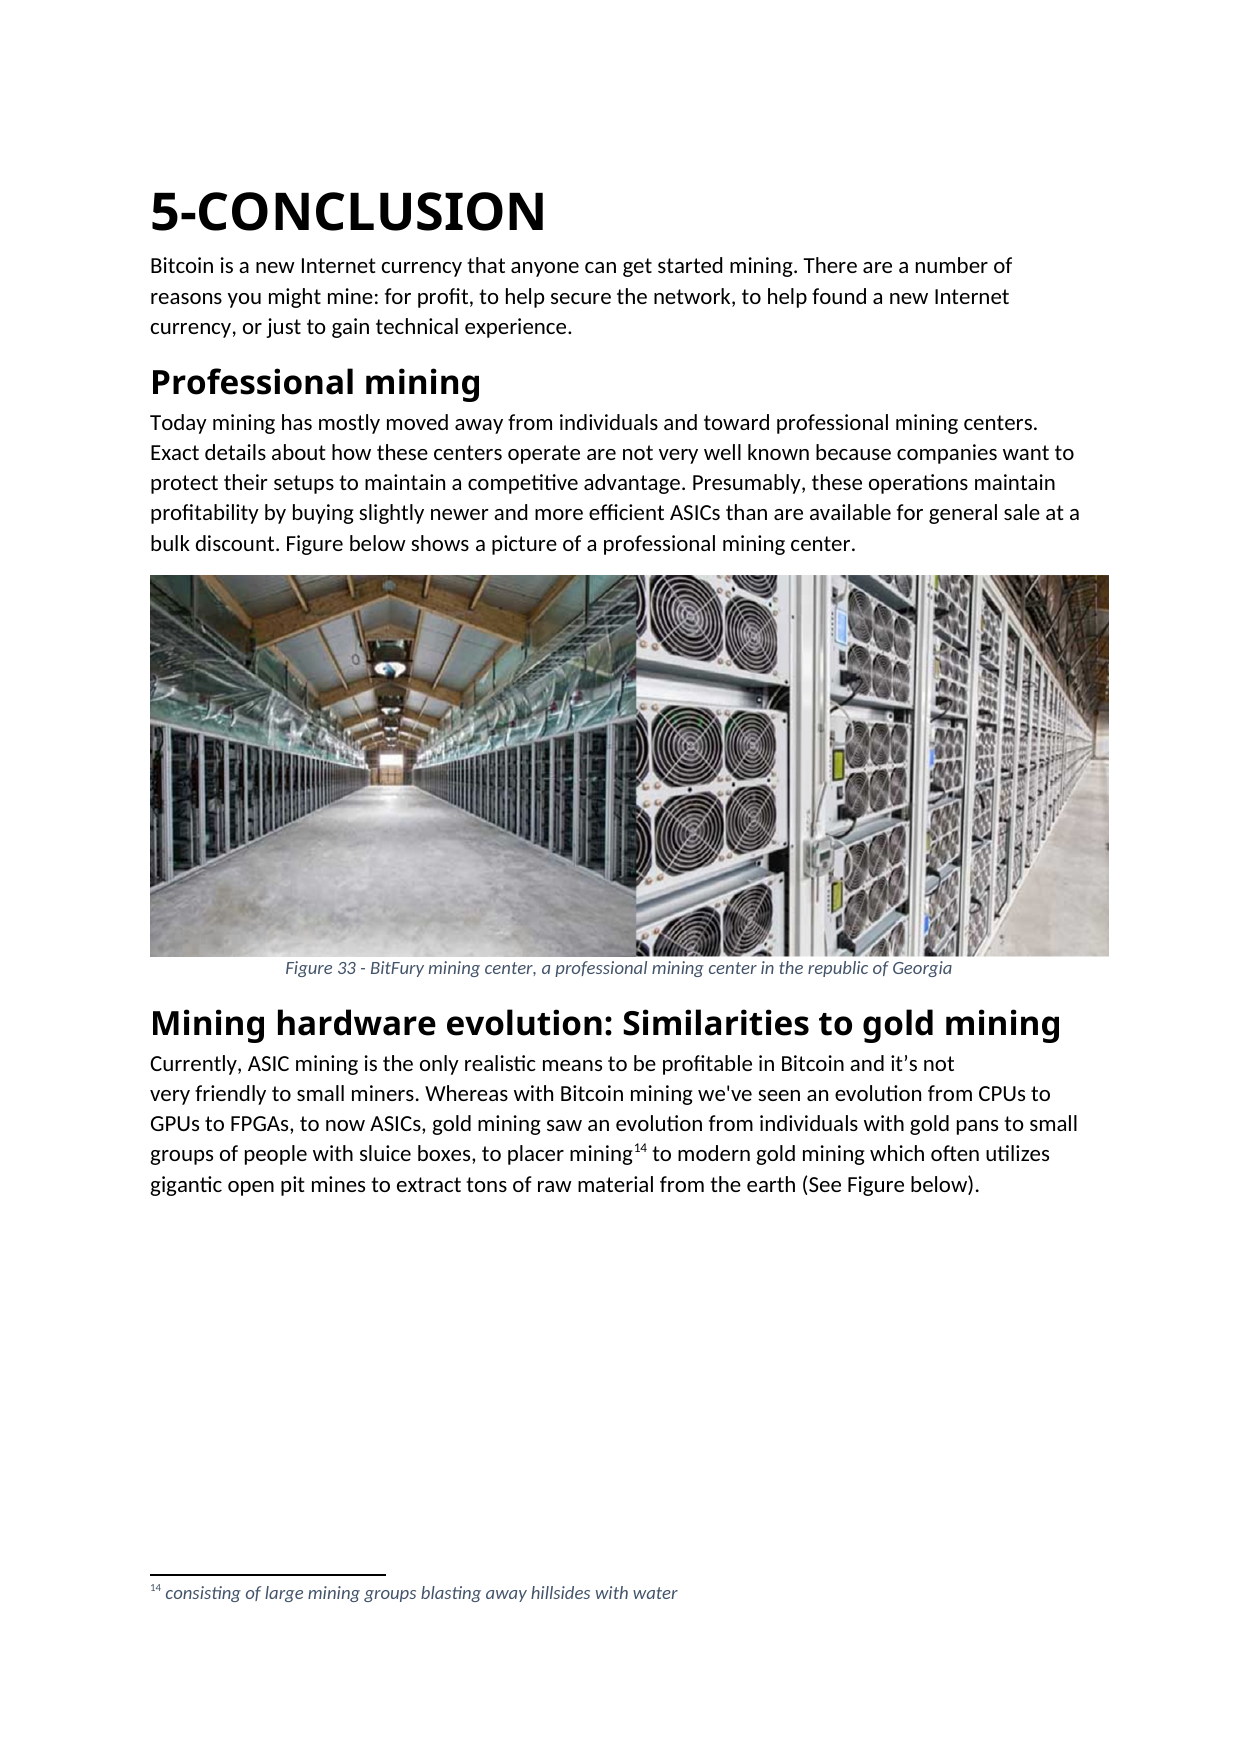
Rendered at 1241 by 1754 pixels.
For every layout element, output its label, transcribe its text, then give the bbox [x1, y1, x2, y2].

text Currently, ASIC mining is the only realistic means to be profitable in Bitcoin and it’s not [150, 1049, 1090, 1077]
picture [150, 575, 1109, 957]
subtitle Mining hardware evolution: Similarities to gold mining [150, 1000, 1090, 1045]
text Bitcoin is a new Internet currency that anyone can get started mining. There are a number of reasons you might mine: for profit, to help secure the network, to help found a new Internet currency, or just to gain technical experience. [150, 252, 1090, 340]
text very friendly to small miners. Whereas with Bitcoin mining we've seen an evolution from CPUs to GPUs to FPGAs, to now ASICs, gold mining saw an evolution from individuals with gold pans to small groups of people with sluice boxes, to placer mining to modern gold mining which often utilizes gigantic open pit mines to extract tons of raw material from the earth (See Figure below). [150, 1079, 1090, 1198]
subtitle Professional mining [150, 359, 1090, 404]
text Today mining has mostly moved away from individuals and toward professional mining centers. Exact details about how these centers operate are not very well known because companies want to protect their setups to maintain a competitive advantage. Presumably, these operations maintain profitability by buying slightly newer and more efficient ASICs than are available for general sale at a bulk discount. Figure below shows a picture of a professional mining center. [150, 408, 1090, 557]
subtitle 5-CONCLUSION [150, 175, 1090, 246]
